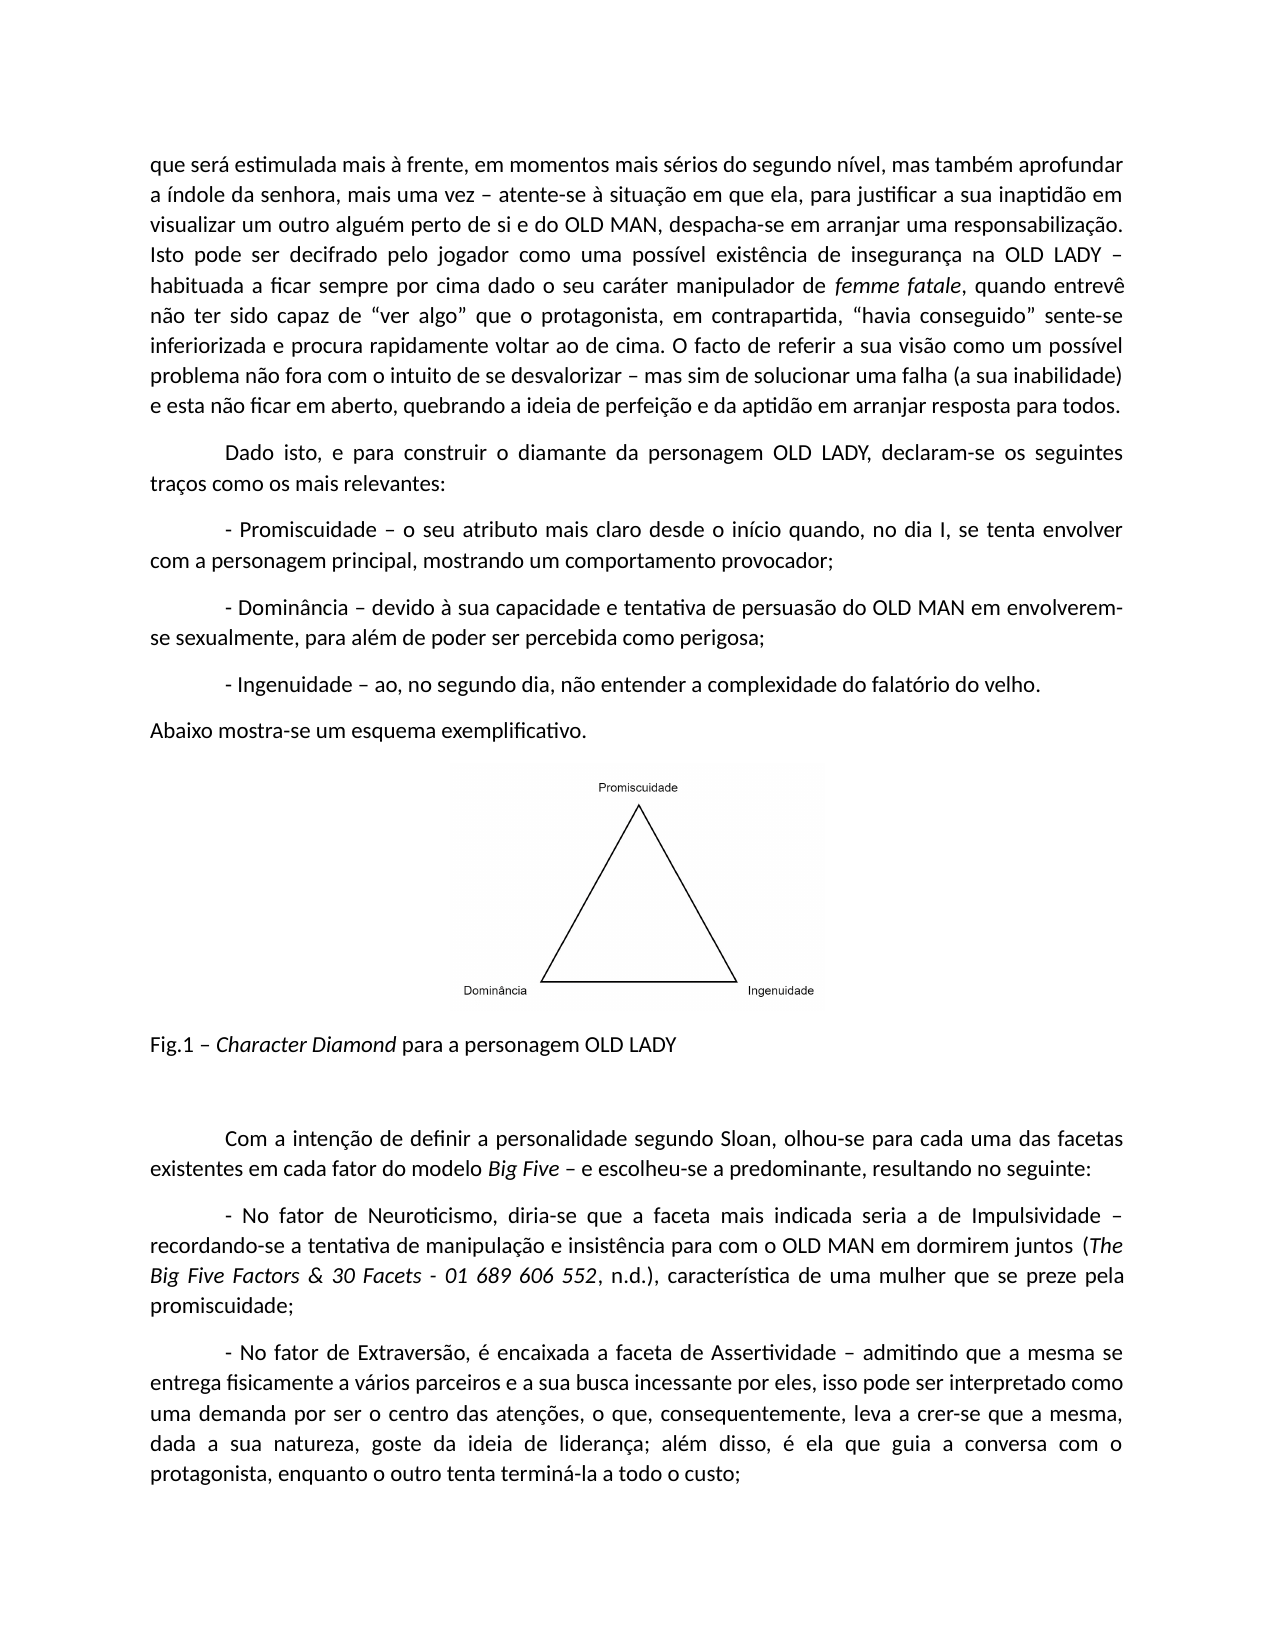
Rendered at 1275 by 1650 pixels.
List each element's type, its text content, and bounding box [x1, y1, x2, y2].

text - No fator de Neuroticismo, diria-se que a faceta mais indicada seria a de Impulsividade – recordando-se a tentativa de manipulação e insistência para com o OLD MAN em dormirem juntos , característica de uma mulher que se preze pela promiscuidade; [150, 1201, 1125, 1319]
text - No fator de Extraversão, é encaixada a faceta de Assertividade – admitindo que a mesma se entrega fisicamente a vários parceiros e a sua busca incessante por eles, isso pode ser interpretado como uma demanda por ser o centro das atenções, o que, consequentemente, leva a crer-se que a mesma, dada a sua natureza, goste da ideia de liderança; além disso, é ela que guia a conversa com o protagonista, enquanto o outro tenta terminá-la a todo o custo; [150, 1338, 1125, 1487]
text Dado isto, e para construir o diamante da personagem OLD LADY, declaram-se os seguintes traços como os mais relevantes: [150, 438, 1125, 497]
text Abaixo mostra-se um esquema exemplificativo. [150, 717, 1125, 745]
text - Promiscuidade – o seu atributo mais claro desde o início quando, no dia I, se tenta envolver com a personagem principal, mostrando um comportamento provocador; [150, 516, 1125, 574]
text Fig.1 – Character Diamond para a personagem OLD LADY [150, 1030, 1125, 1058]
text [150, 150, 1125, 420]
picture [450, 763, 826, 1011]
text Com a intenção de definir a personalidade segundo Sloan, olhou-se para cada uma das facetas existentes em cada fator do modelo Big Five – e escolheu-se a predominante, resultando no seguinte: [150, 1124, 1125, 1182]
text - Dominância – devido à sua capacidade e tentativa de persuasão do OLD MAN em envolverem-se sexualmente, para além de poder ser percebida como perigosa; [150, 593, 1125, 651]
text - Ingenuidade – ao, no segundo dia, não entender a complexidade do falatório do velho. [150, 670, 1125, 698]
